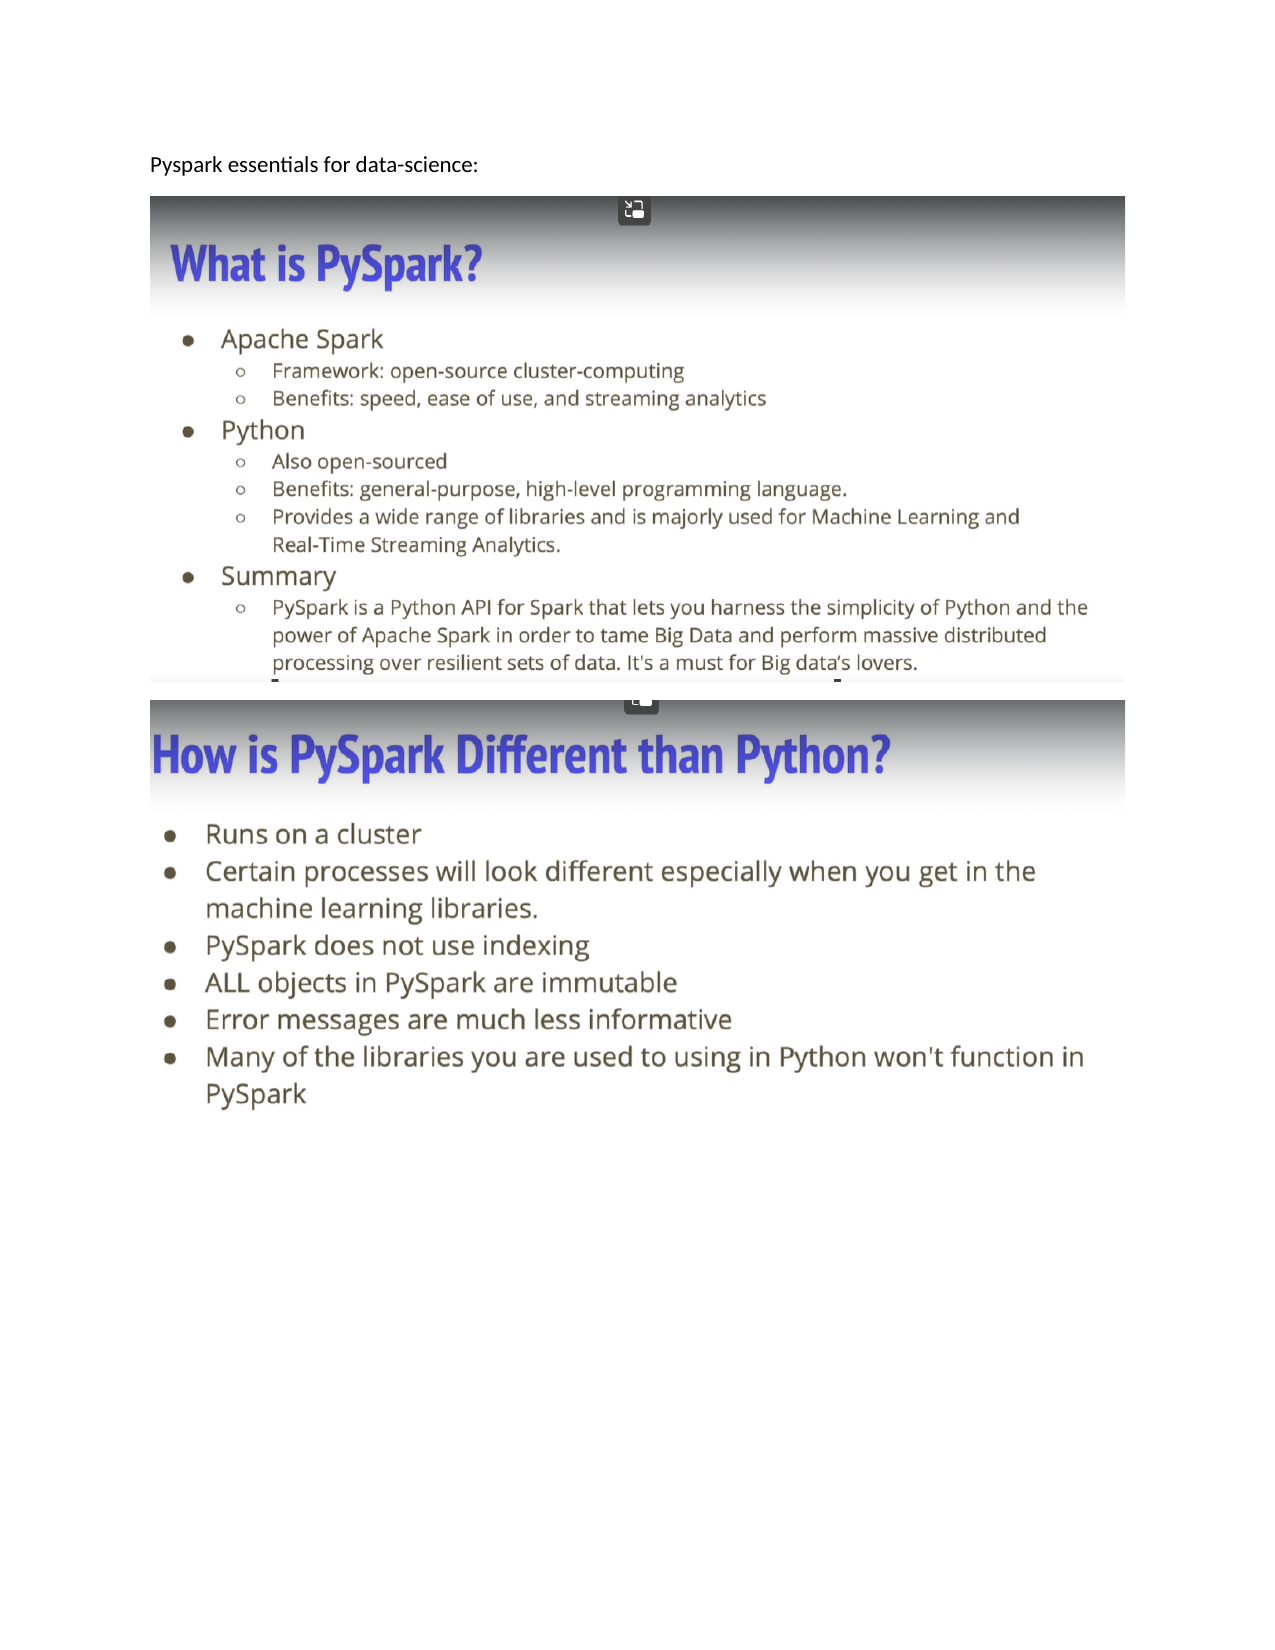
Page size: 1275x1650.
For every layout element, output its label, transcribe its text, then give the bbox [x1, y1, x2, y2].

picture [150, 196, 1125, 682]
picture [150, 700, 1125, 1156]
text Pyspark essentials for data-science: [150, 150, 1125, 178]
